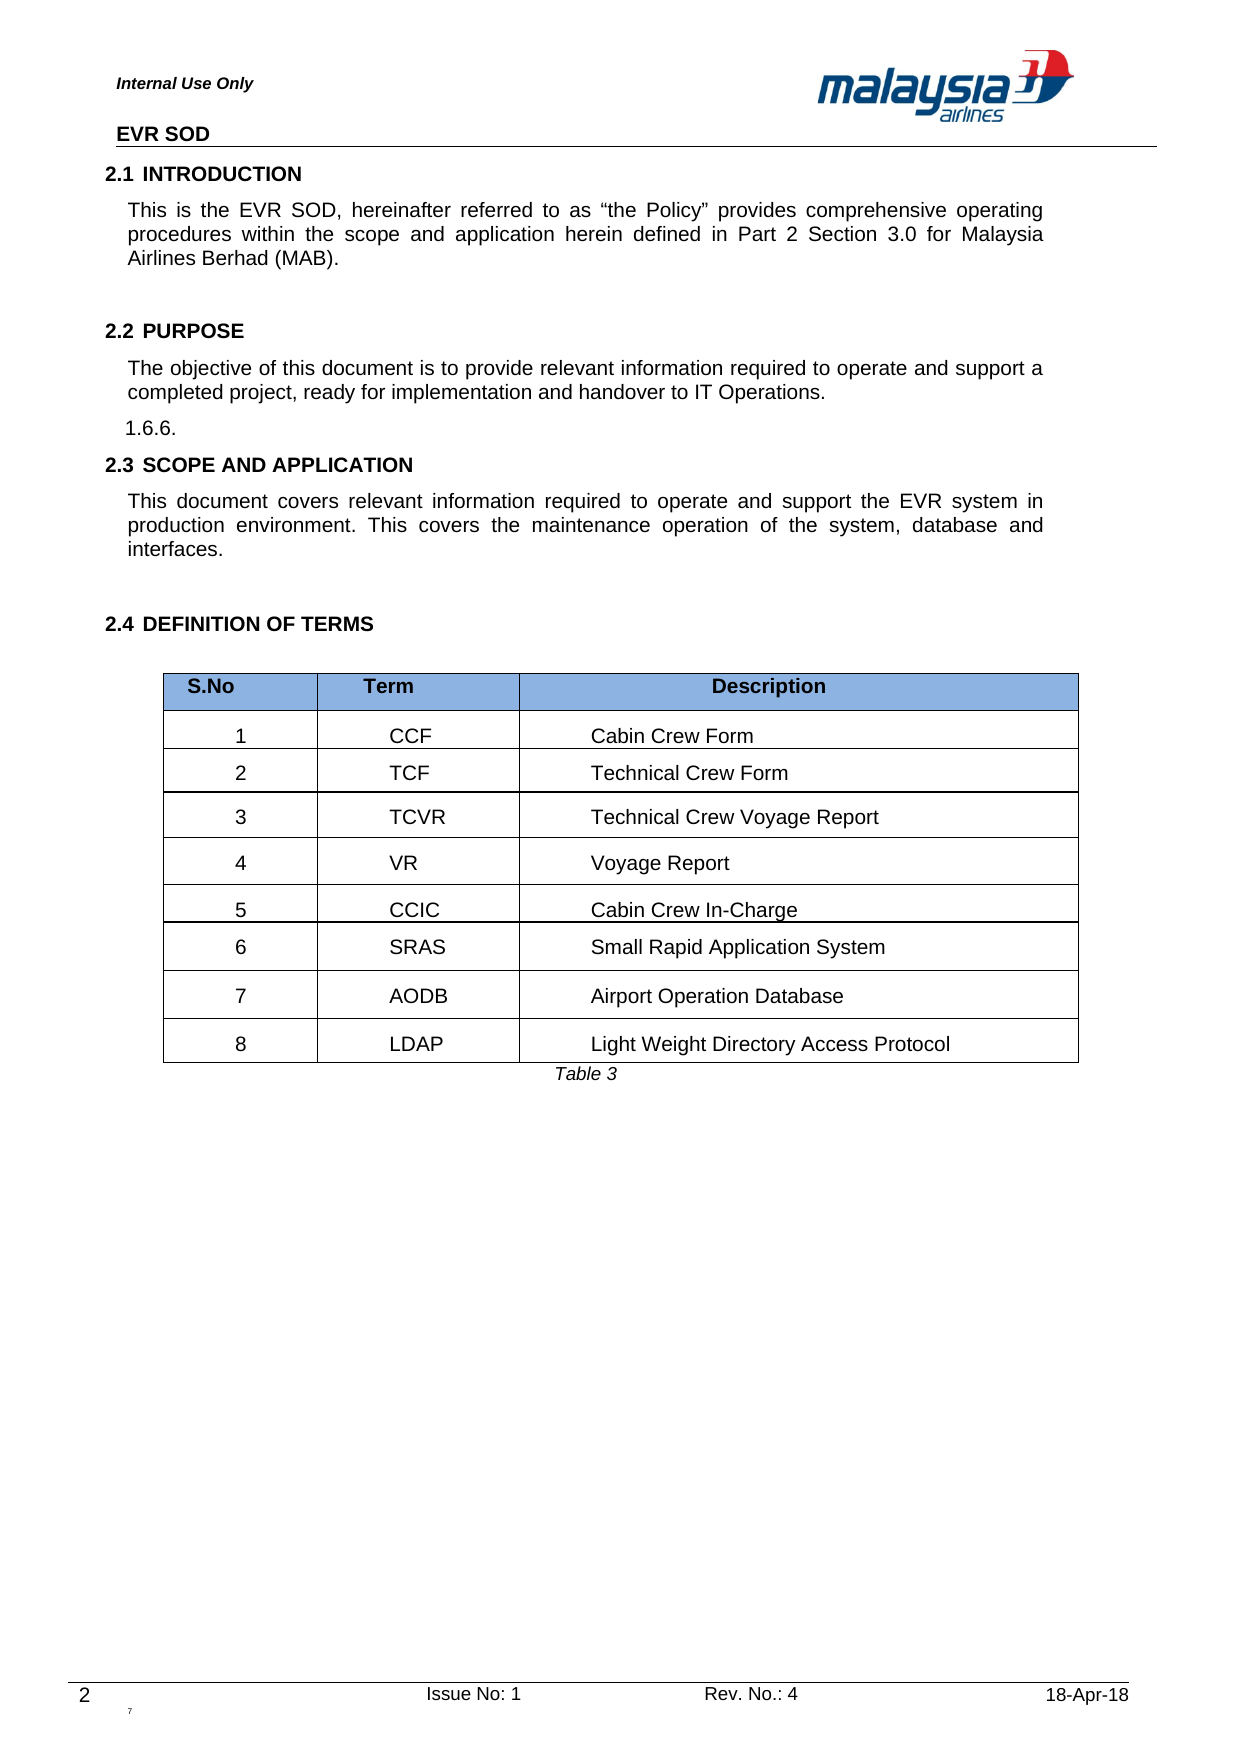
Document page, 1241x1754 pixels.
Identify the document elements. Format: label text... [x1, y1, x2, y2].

subtitle DEFINITION OF TERMS [105, 612, 1045, 636]
table_cell Light Weight Directory Access Protocol [520, 1019, 1078, 1062]
table_cell TCVR [318, 793, 519, 837]
subtitle SCOPE AND APPLICATION [105, 452, 1045, 476]
table_cell VR [318, 838, 519, 884]
table_cell Cabin Crew Form [520, 711, 1078, 747]
table_header S.No [164, 674, 317, 710]
table_cell Small Rapid Application System [520, 923, 1078, 970]
table_cell Cabin Crew In-Charge [520, 885, 1078, 921]
table_cell CCF [318, 711, 519, 747]
table_cell 1 [164, 711, 317, 747]
table_cell AODB [318, 971, 519, 1018]
table_cell 4 [164, 838, 317, 884]
table_cell SRAS [318, 923, 519, 970]
subtitle PURPOSE [105, 319, 1045, 343]
table_cell CCIC [318, 885, 519, 921]
table_cell Voyage Report [520, 838, 1078, 884]
table_cell TCF [318, 749, 519, 791]
table_cell 7 [164, 971, 317, 1018]
table_header Description [520, 674, 1078, 710]
text This document covers relevant information required to operate and support the EVR system in production environment. This covers the maintenance operation of the system, database and interfaces. [127, 489, 1045, 561]
table_cell 3 [164, 793, 317, 837]
subtitle INTRODUCTION [105, 161, 1045, 186]
table_cell Technical Crew Voyage Report [520, 793, 1078, 837]
table_cell Technical Crew Form [520, 749, 1078, 791]
table_header Term [318, 674, 519, 710]
table_cell 2 [164, 749, 317, 791]
table_cell 6 [164, 923, 317, 970]
text Table 3 [127, 1063, 1045, 1084]
table_cell LDAP [318, 1019, 519, 1062]
picture [817, 50, 1074, 122]
table_cell Airport Operation Database [520, 971, 1078, 1018]
table_cell 5 [164, 885, 317, 921]
text This is the EVR SOD, hereinafter referred to as “the Policy” provides comprehensive operating procedures within the scope and application herein defined in Part 2 Section 3.0 for Malaysia Airlines Berhad (MAB). [127, 198, 1045, 270]
text The objective of this document is to provide relevant information required to operate and support a completed project, ready for implementation and handover to IT Operations. [127, 356, 1045, 403]
table_cell 8 [164, 1019, 317, 1062]
